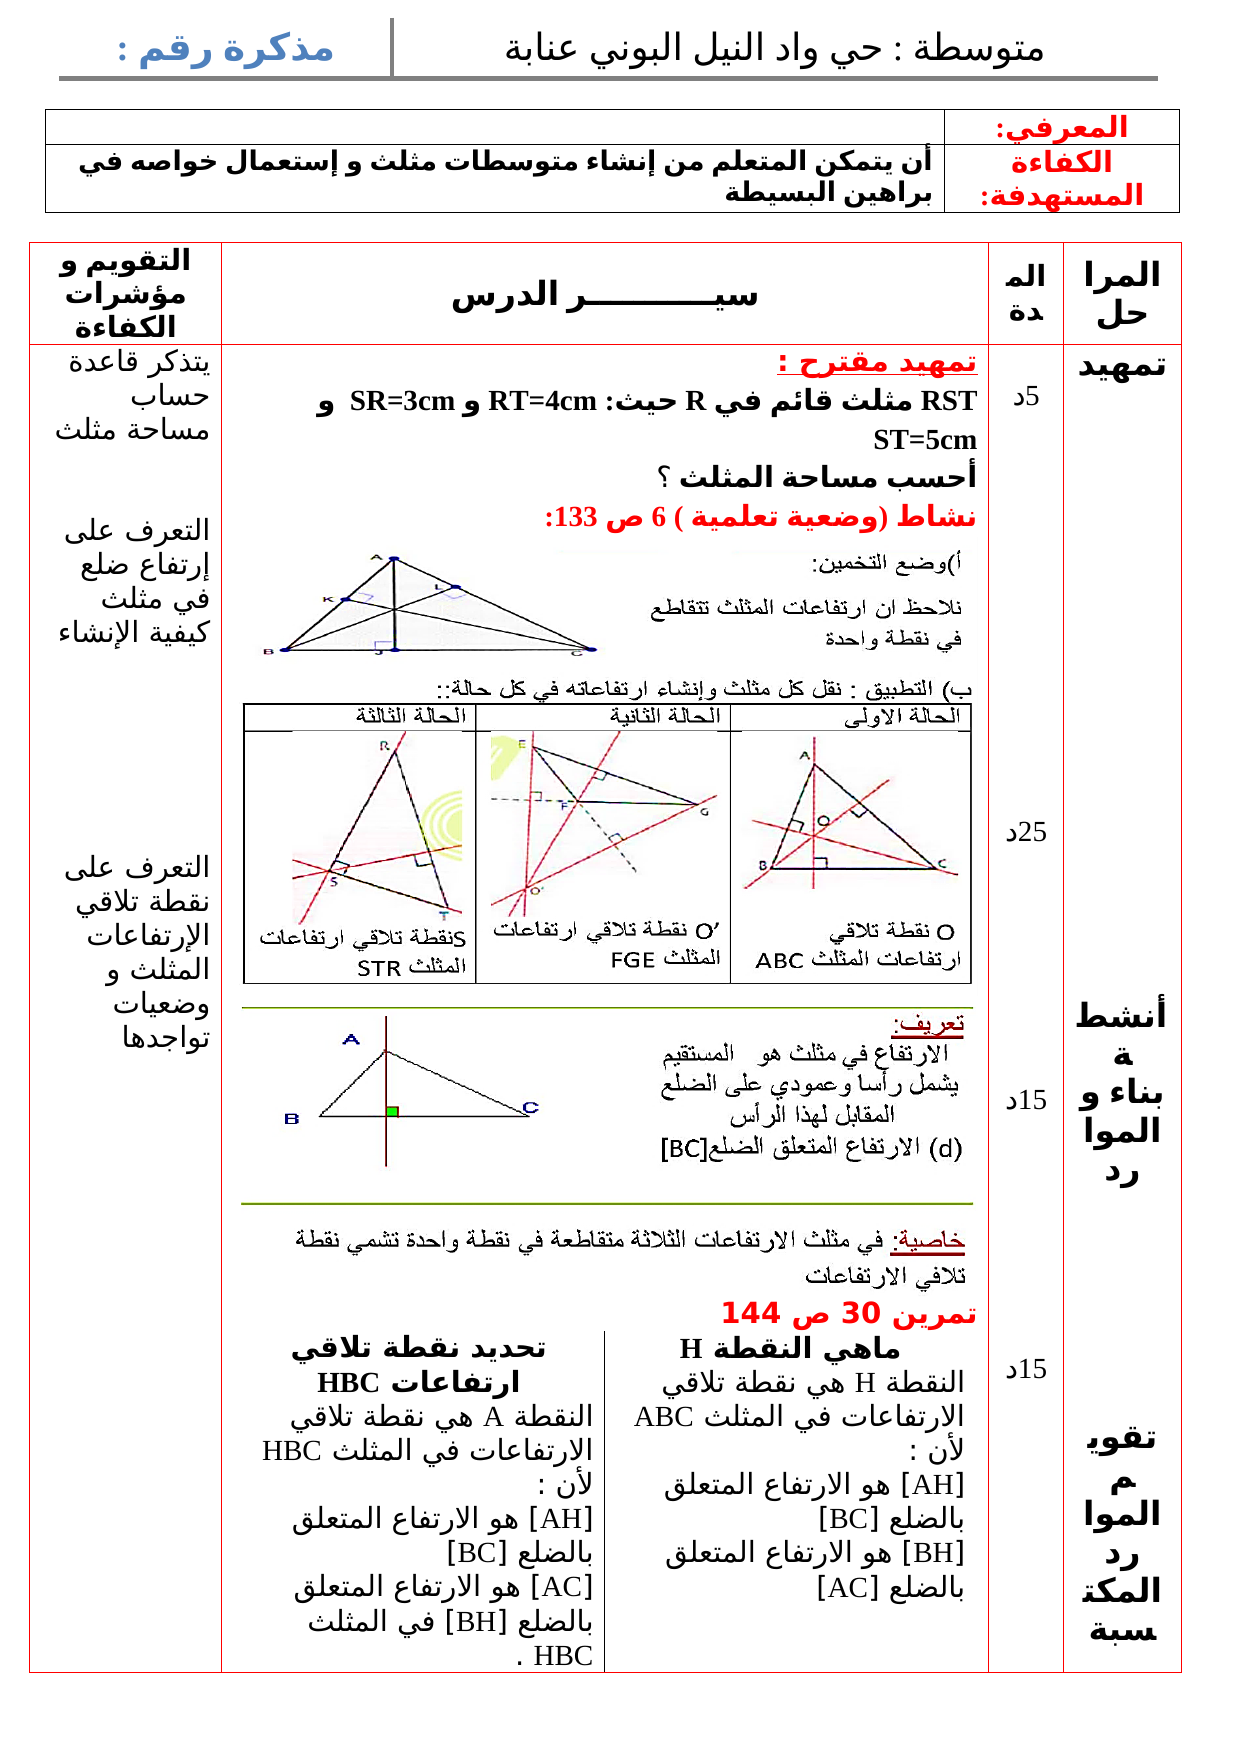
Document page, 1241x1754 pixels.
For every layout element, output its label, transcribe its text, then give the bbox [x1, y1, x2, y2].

table_header المراحل [1064, 243, 1181, 343]
table_cell يتذكر قاعدة حساب مساحة مثلث التعرف على إرتفاع ضلع في مثلث كيفية الإنشاء التعرف على نقطة تلاقي الإرتفاعات المثلث و وضعيات تواجدها [30, 345, 221, 1672]
table_cell 5د 25د 15د 15د [989, 345, 1063, 1672]
picture [241, 1001, 978, 1297]
picture [239, 537, 978, 996]
table_cell الكفاءة المستهدفة: [945, 145, 1179, 212]
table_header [46, 110, 944, 144]
table_cell تمهيد مقترح : RST مثلث قائم في R حيث: RT=4cm و SR=3cm و ST=5cm أحسب مساحة المثلث ؟ نشاط (وضعية تعلمية ) 6 ص 133: تمرين 30 ص 144 [222, 345, 988, 1672]
table_header التقويم و مؤشرات الكفاءة [30, 243, 221, 343]
table_header المدة [989, 243, 1063, 343]
table_header المورد المعرفي: [945, 110, 1179, 144]
table_header سيـــــــــــر الدرس [222, 243, 988, 343]
table_cell تمهيد أنشطة بناء و الموارد تقويم الموارد المكتسبة [1064, 345, 1181, 1672]
table_cell أن يتمكن المتعلم من إنشاء متوسطات مثلث و إستعمال خواصه في براهين البسيطة [46, 145, 944, 212]
